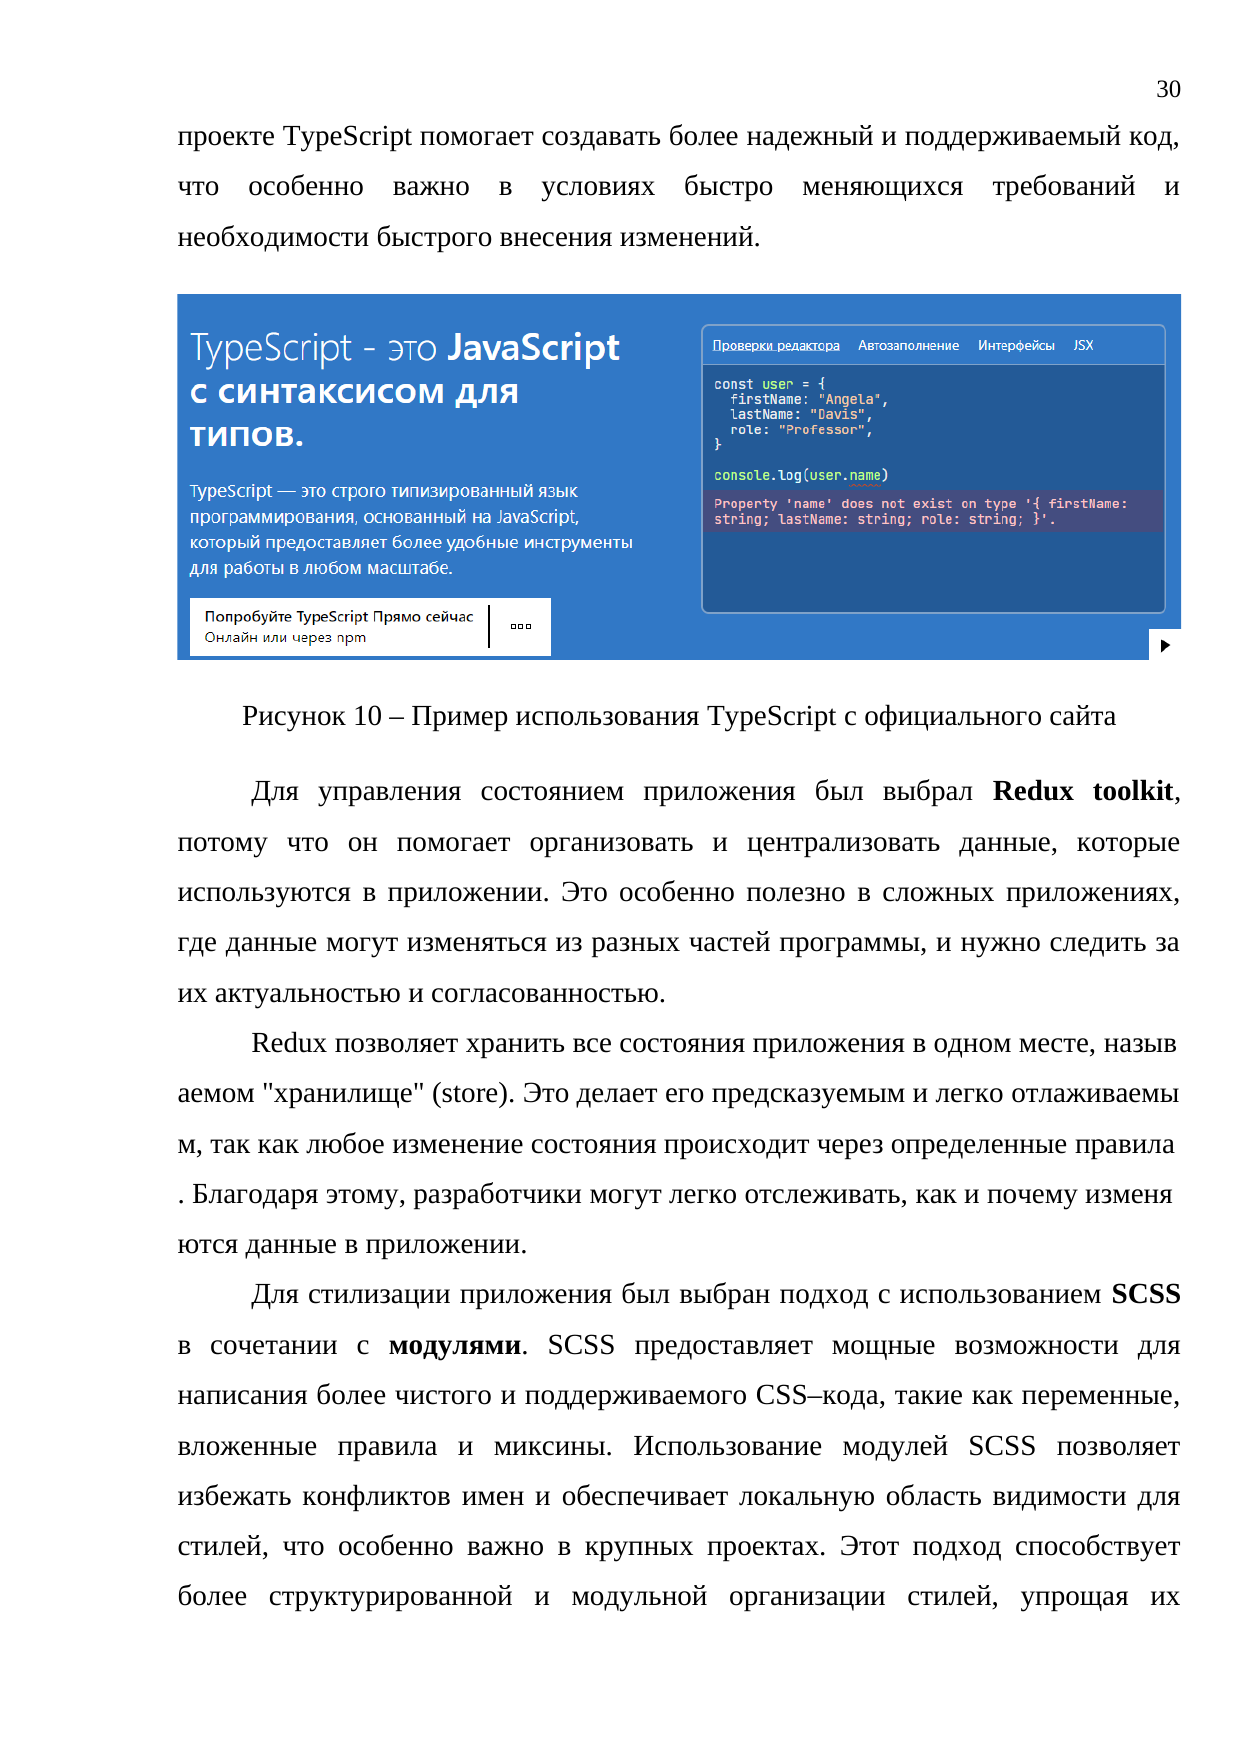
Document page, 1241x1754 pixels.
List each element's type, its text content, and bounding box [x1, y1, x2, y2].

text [177, 1277, 1181, 1612]
picture [177, 294, 1182, 660]
text Для управления состоянием приложения был выбрал Redux toolkit, потому что он помогает организовать и централизовать данные, которые используются в приложении. Это особенно полезно в сложных приложениях, где данные могут изменяться из разных частей программы, и нужно следить за их актуальностью и согласованностью. [177, 773, 1181, 1008]
text Рисунок 10 – Пример использования TypeScript с официального сайта [177, 698, 1181, 732]
text Redux позволяет хранить все состояния приложения в одном месте, называемом "хранилище" (store). Это делает его предсказуемым и легко отлаживаемым, так как любое изменение состояния происходит через определенные правила. Благодаря этому, разработчики могут легко отслеживать, как и почему изменяются данные в приложении. [177, 1025, 1181, 1260]
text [177, 118, 1181, 252]
